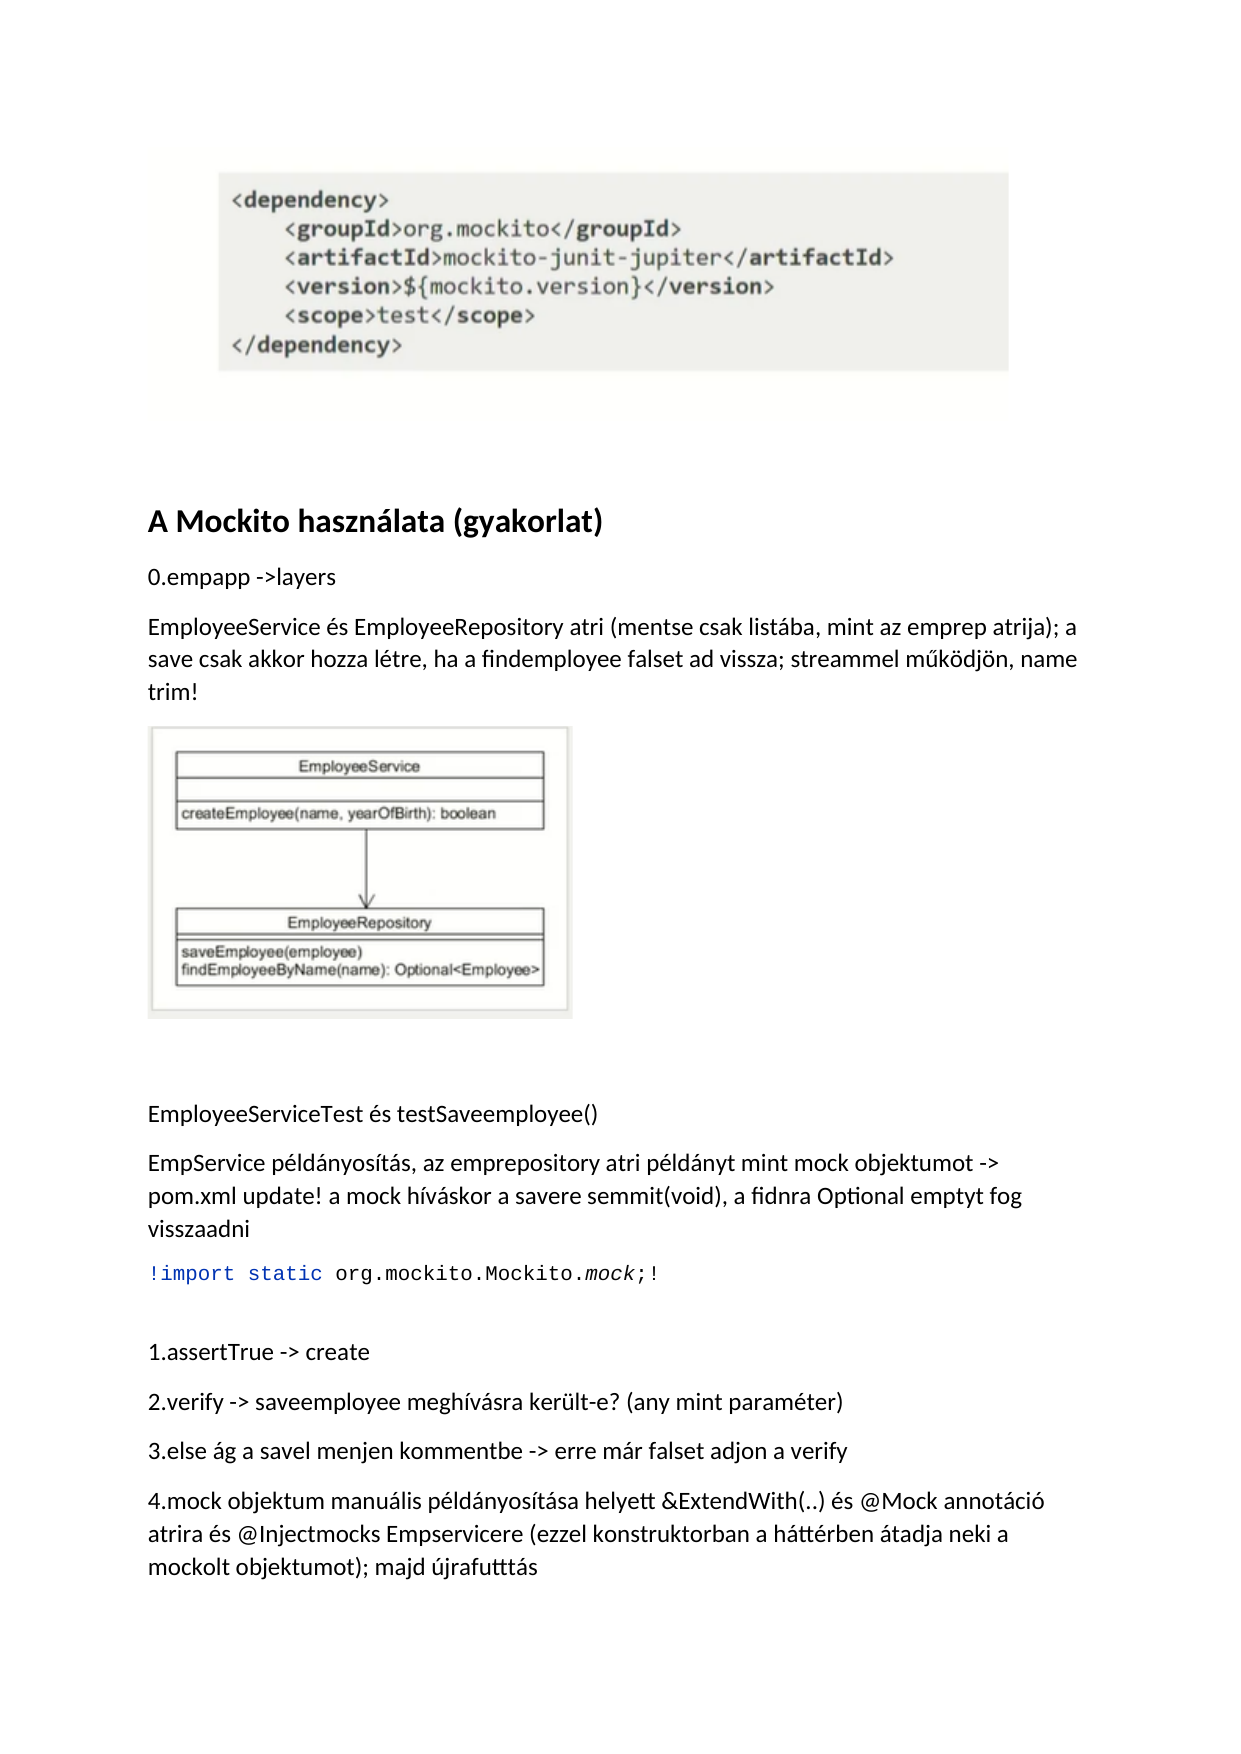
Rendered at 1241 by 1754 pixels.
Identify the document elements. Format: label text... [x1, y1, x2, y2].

text A Mockito használata (gyakorlat) [148, 501, 1093, 541]
text EmployeeServiceTest és testSaveemployee() [148, 1098, 1093, 1128]
text EmployeeService és EmployeeRepository atri (mentse csak listába, mint az emprep atrija); a save csak akkor hozza létre, ha a findemployee falset ad vissza; streammel működjön, name trim! [148, 611, 1093, 707]
text EmpService példányosítás, az emprepository atri példányt mint mock objektumot -> pom.xml update! a mock híváskor a savere semmit(void), a fidnra Optional emptyt fog visszaadni [148, 1147, 1093, 1244]
text 0.empapp ->layers [148, 561, 1093, 592]
text !import static org.mockito.Mockito.mock;! [148, 1263, 1093, 1286]
text 3.else ág a savel menjen kommentbe -> erre már falset adjon a verify [148, 1435, 1093, 1466]
text 4.mock objektum manuális példányosítása helyett &ExtendWith(..) és @Mock annotáció atrira és @Injectmocks Empservicere (ezzel konstruktorban a háttérben átadja neki a mockolt objektumot); majd újrafutttás [148, 1485, 1093, 1581]
picture [147, 147, 1009, 421]
picture [147, 726, 573, 1019]
text 2.verify -> saveemployee meghívásra került-e? (any mint paraméter) [148, 1386, 1093, 1416]
text 1.assertTrue -> create [148, 1336, 1093, 1367]
